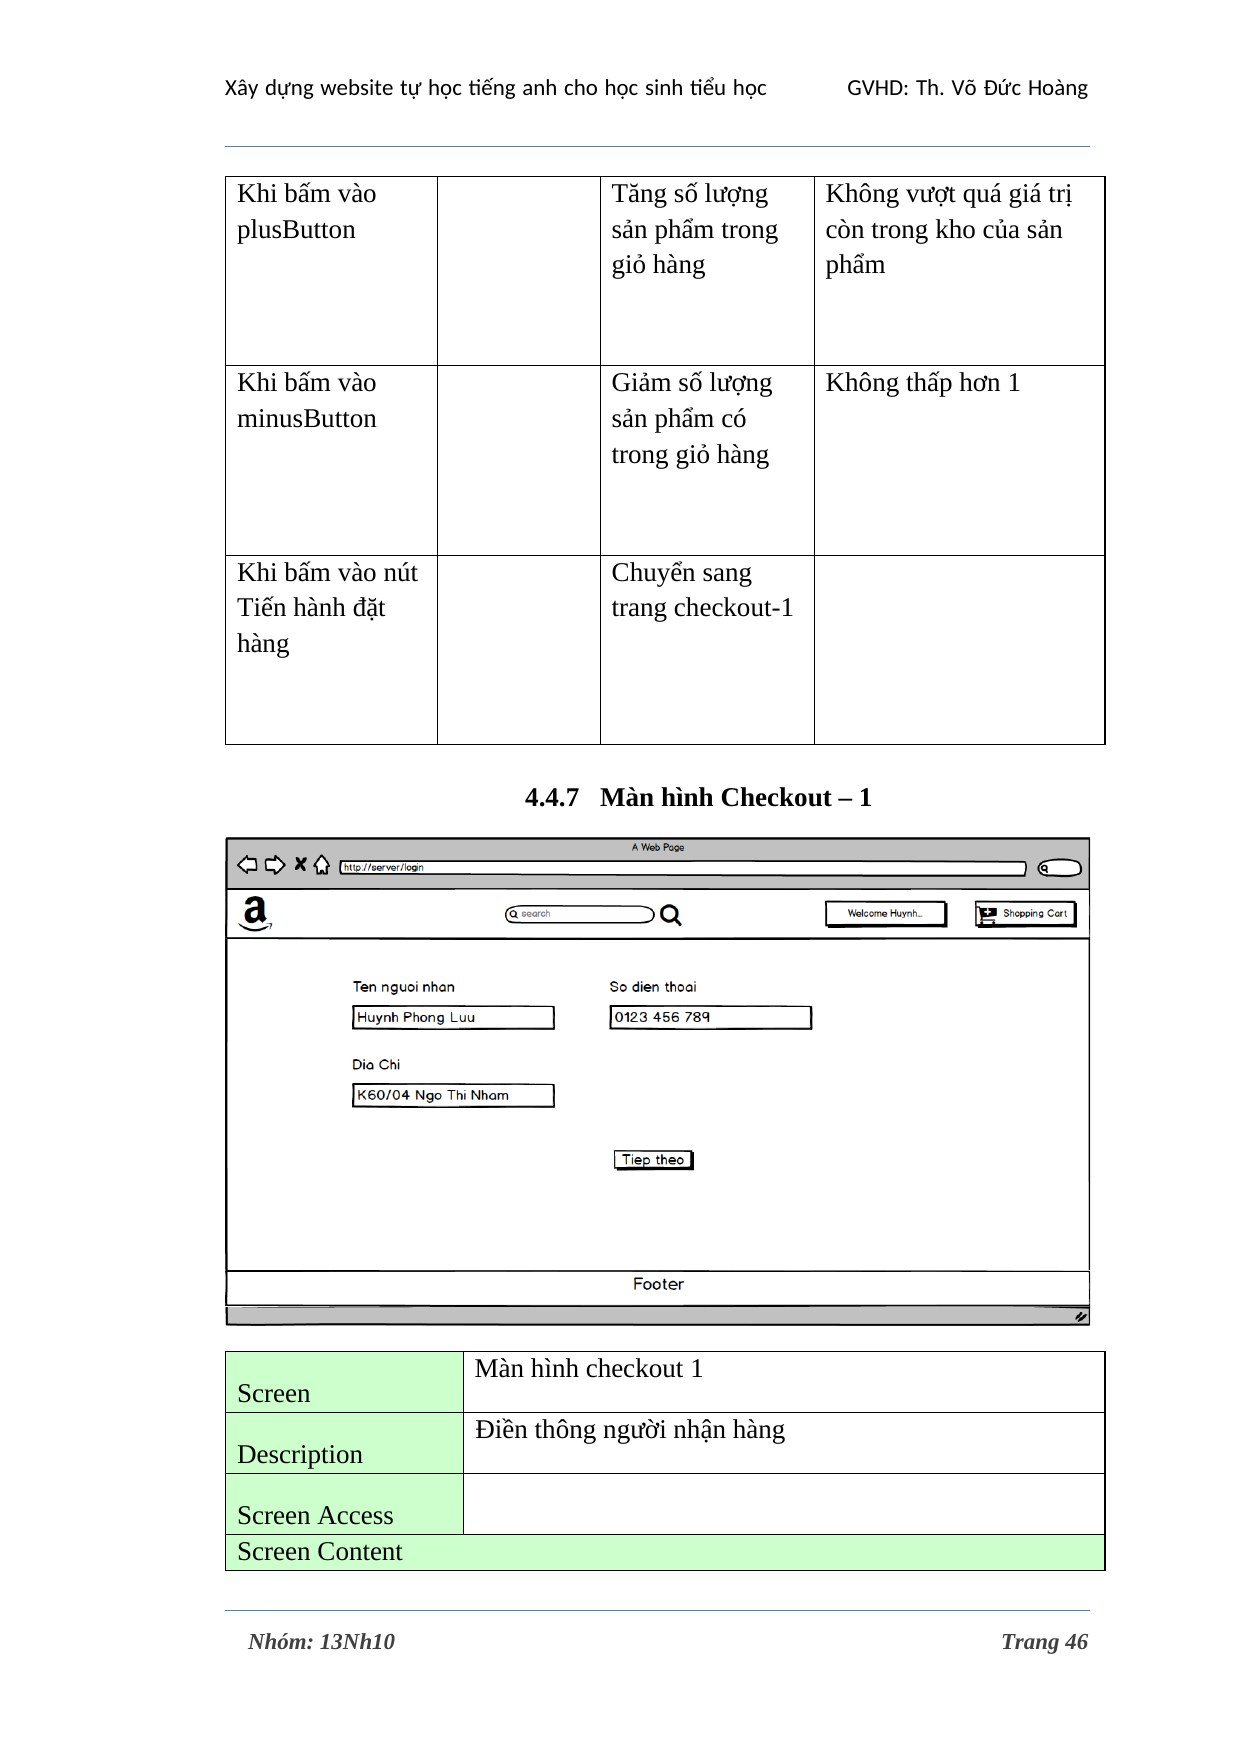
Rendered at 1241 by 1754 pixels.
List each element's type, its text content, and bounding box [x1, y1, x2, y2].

table_cell Screen Content [226, 1535, 1104, 1570]
table_cell Description [226, 1413, 463, 1473]
table_cell Screen Access [226, 1474, 463, 1534]
table_cell Giảm số lượng sản phẩm có trong giỏ hàng [601, 366, 814, 555]
table_cell Không thấp hơn 1 [815, 366, 1104, 555]
table_cell [438, 177, 600, 365]
table_cell [438, 556, 600, 744]
table_cell Điền thông người nhận hàng [464, 1413, 1104, 1473]
table_cell Khi bấm vào plusButton [226, 177, 437, 365]
table_header Màn hình checkout 1 [464, 1352, 1104, 1412]
table_cell Tăng số lượng sản phẩm trong giỏ hàng [601, 177, 814, 365]
table_cell Không vượt quá giá trị còn trong kho của sản phẩm [815, 177, 1104, 365]
picture [225, 837, 1091, 1326]
table_header Screen [226, 1352, 463, 1412]
table_cell [438, 366, 600, 555]
table_cell Khi bấm vào nút Tiến hành đặt hàng [226, 556, 437, 744]
table_cell [815, 556, 1104, 744]
table_cell Chuyển sang trang checkout-1 [601, 556, 814, 744]
list Màn hình Checkout – 1 [525, 781, 1087, 812]
table_cell [464, 1474, 1104, 1534]
table_cell Khi bấm vào minusButton [226, 366, 437, 555]
